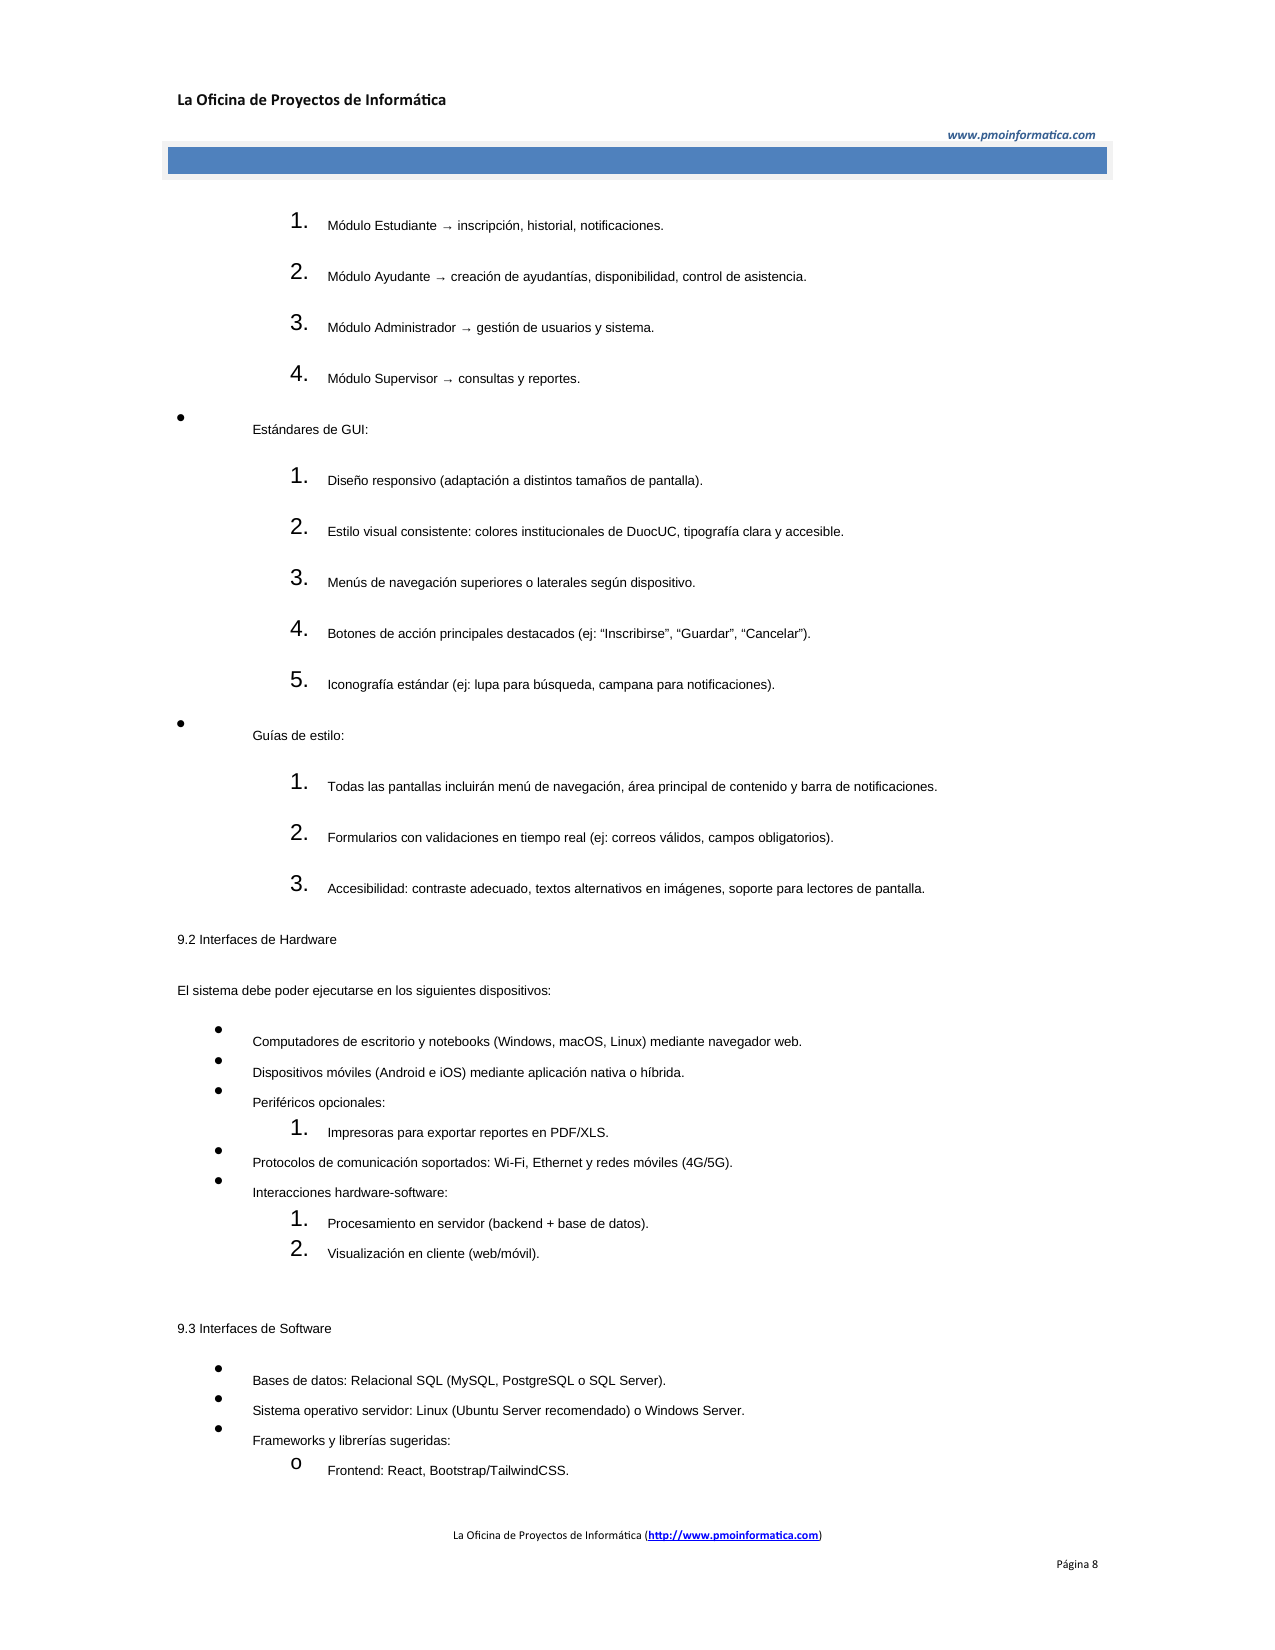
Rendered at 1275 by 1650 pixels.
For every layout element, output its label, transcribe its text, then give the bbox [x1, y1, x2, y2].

list Módulo Estudiante → inscripción, historial, notificaciones. [290, 207, 1098, 233]
list Frontend: React, Bootstrap/TailwindCSS. [290, 1452, 1098, 1480]
list Frameworks y librerías sugeridas: [215, 1422, 1098, 1448]
text 9.2 Interfaces de Hardware [177, 921, 1098, 948]
list Estilo visual consistente: colores institucionales de DuocUC, tipografía clara y accesible. [290, 513, 1098, 539]
list Procesamiento en servidor (backend + base de datos). [290, 1205, 1098, 1231]
list Interacciones hardware-software: [215, 1174, 1098, 1201]
list Sistema operativo servidor: Linux (Ubuntu Server recomendado) o Windows Server. [215, 1392, 1098, 1418]
list Accesibilidad: contraste adecuado, textos alternativos en imágenes, soporte para lectores de pantalla. [290, 870, 1098, 897]
list Diseño responsivo (adaptación a distintos tamaños de pantalla). [290, 462, 1098, 488]
list Computadores de escritorio y notebooks (Windows, macOS, Linux) mediante navegador web. [215, 1023, 1098, 1050]
list Dispositivos móviles (Android e iOS) mediante aplicación nativa o híbrida. [215, 1054, 1098, 1080]
list Formularios con validaciones en tiempo real (ej: correos válidos, campos obligatorios). [290, 819, 1098, 846]
list Estándares de GUI: [177, 411, 1098, 437]
text 9.3 Interfaces de Software [177, 1311, 1098, 1337]
list Menús de navegación superiores o laterales según dispositivo. [290, 564, 1098, 590]
list Visualización en cliente (web/móvil). [290, 1235, 1098, 1261]
list Módulo Ayudante → creación de ayudantías, disponibilidad, control de asistencia. [290, 258, 1098, 284]
list Todas las pantallas incluirán menú de navegación, área principal de contenido y barra de notificaciones. [290, 768, 1098, 794]
list Botones de acción principales destacados (ej: “Inscribirse”, “Guardar”, “Cancelar”). [290, 615, 1098, 641]
list Periféricos opcionales: [215, 1084, 1098, 1110]
text El sistema debe poder ejecutarse en los siguientes dispositivos: [177, 972, 1098, 999]
list Guías de estilo: [177, 717, 1098, 743]
list Módulo Supervisor → consultas y reportes. [290, 360, 1098, 386]
list Iconografía estándar (ej: lupa para búsqueda, campana para notificaciones). [290, 666, 1098, 692]
list Protocolos de comunicación soportados: Wi-Fi, Ethernet y redes móviles (4G/5G). [215, 1144, 1098, 1171]
list Bases de datos: Relacional SQL (MySQL, PostgreSQL o SQL Server). [215, 1362, 1098, 1388]
list Módulo Administrador → gestión de usuarios y sistema. [290, 309, 1098, 335]
list Impresoras para exportar reportes en PDF/XLS. [290, 1114, 1098, 1140]
